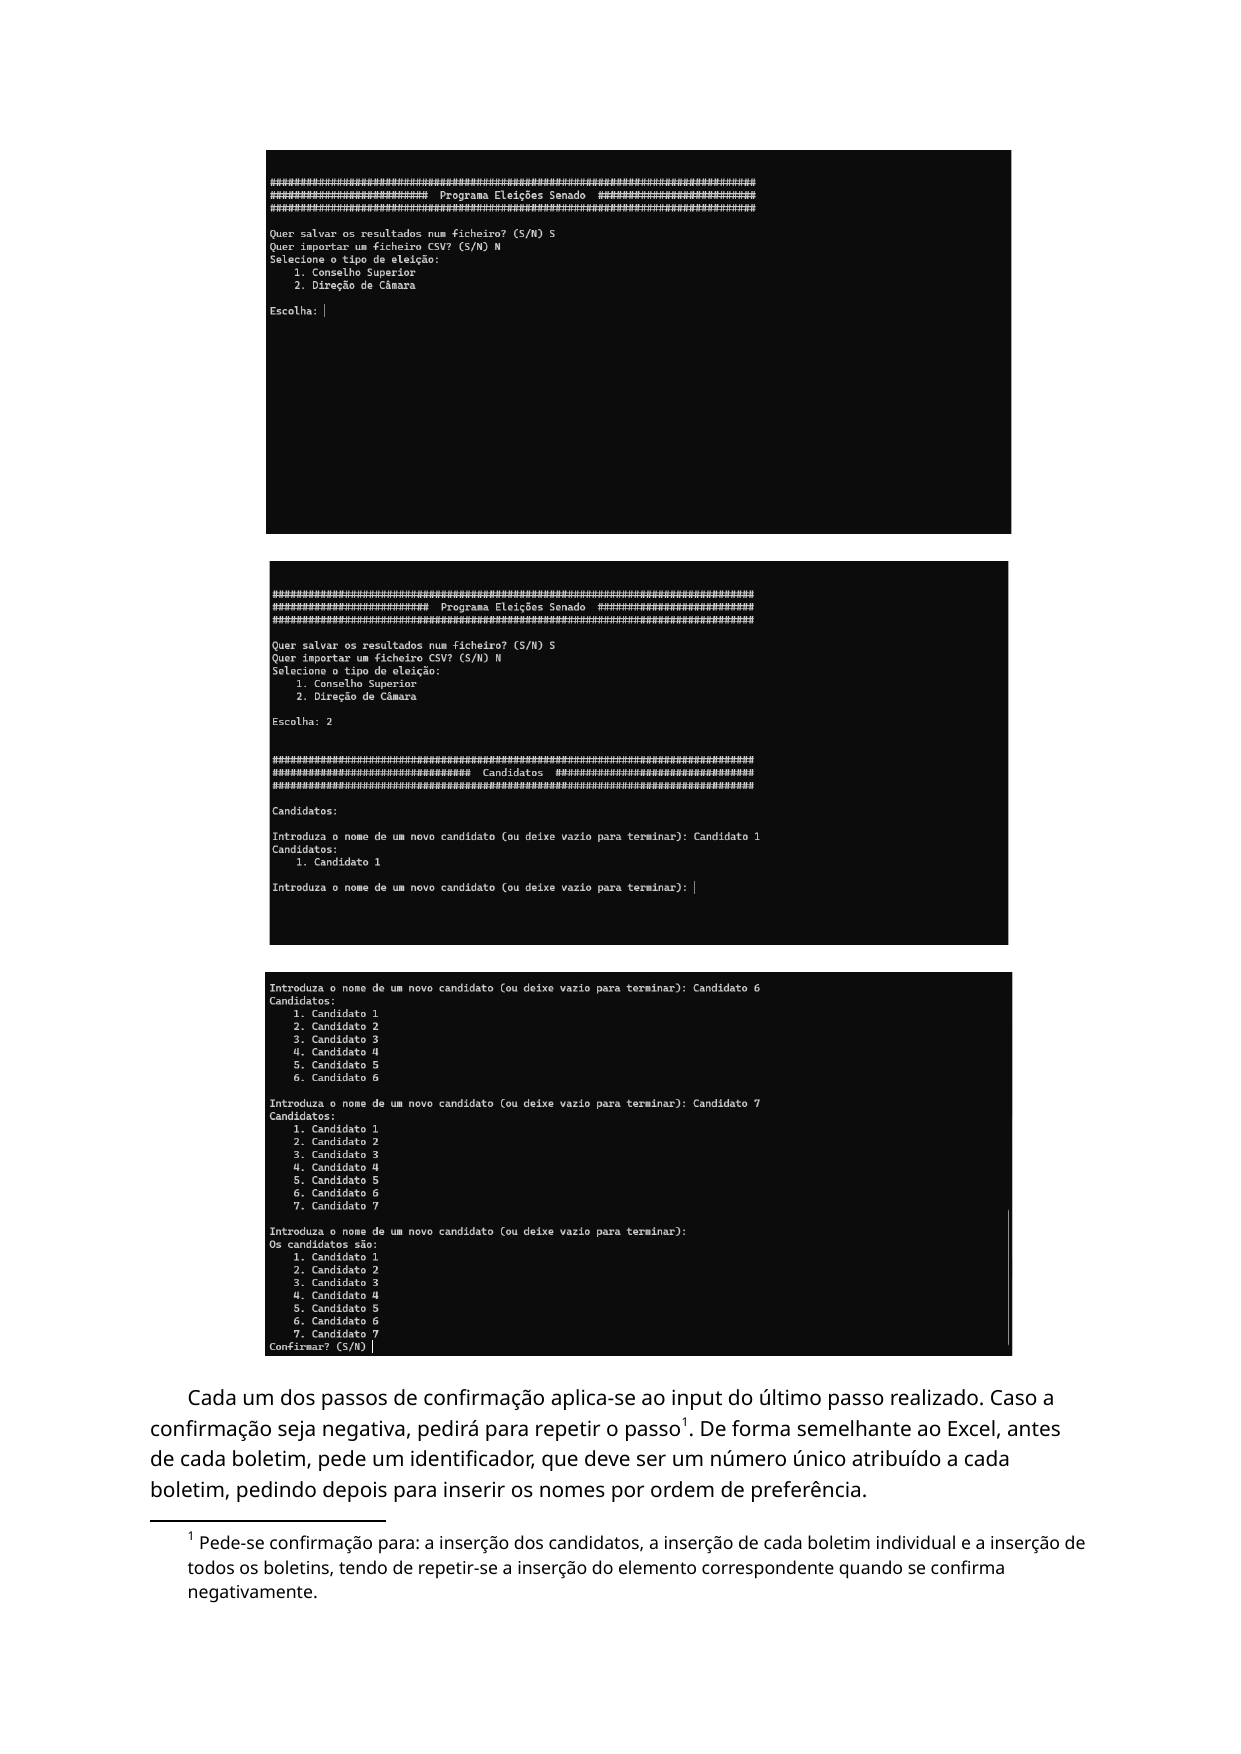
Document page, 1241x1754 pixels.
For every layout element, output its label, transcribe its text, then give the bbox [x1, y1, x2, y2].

picture [269, 561, 1009, 945]
picture [266, 150, 1012, 534]
text Cada um dos passos de confirmação aplica-se ao input do último passo realizado. Caso a confirmação seja negativa, pedirá para repetir o passo. De forma semelhante ao Excel, antes de cada boletim, pede um identificador, que deve ser um número único atribuído a cada boletim, pedindo depois para inserir os nomes por ordem de preferência. [150, 1383, 1090, 1503]
picture [265, 972, 1013, 1356]
